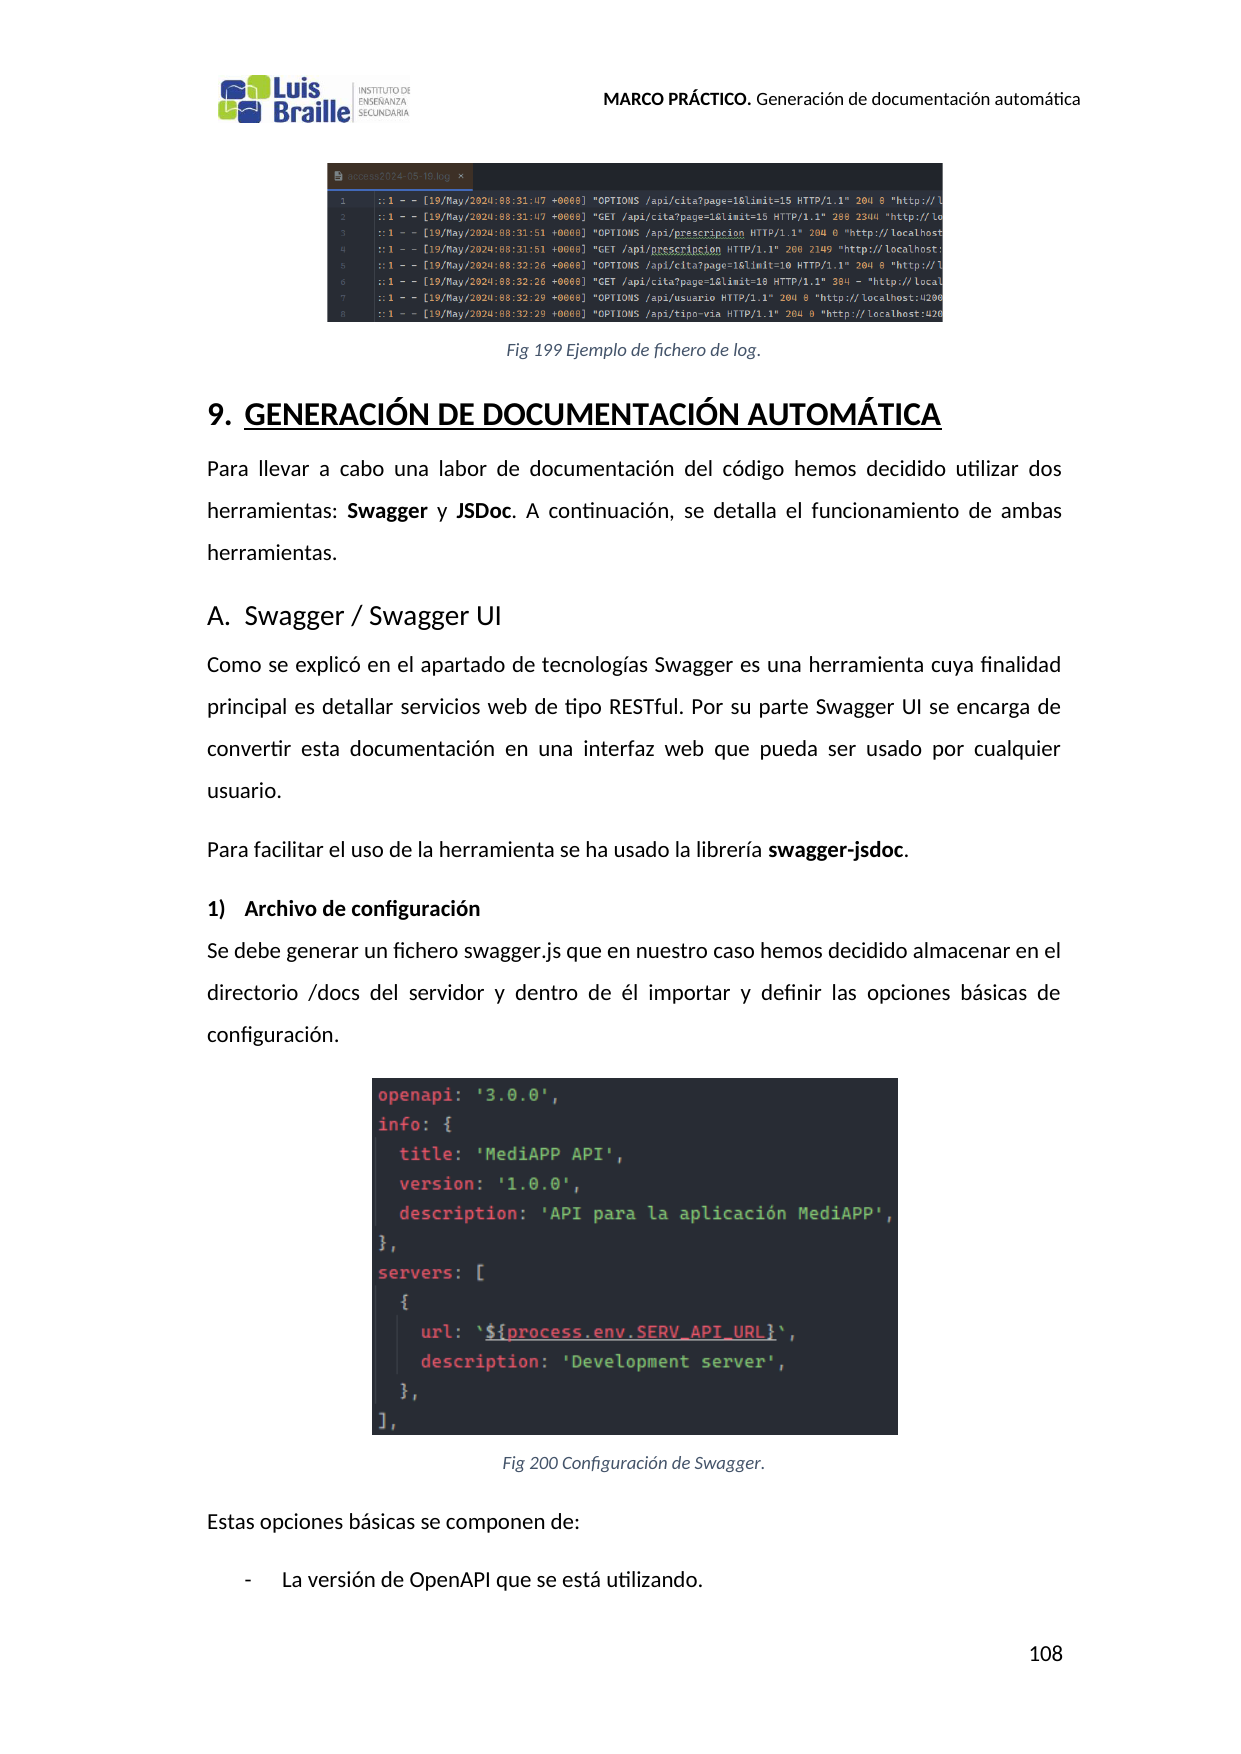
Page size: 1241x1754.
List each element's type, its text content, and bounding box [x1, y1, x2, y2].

subtitle GENERACIÓN DE DOCUMENTACIÓN AUTOMÁTICA [207, 393, 1063, 434]
picture [327, 163, 943, 322]
text Fig 200 Configuración de Swagger. [207, 1452, 1063, 1474]
text Para llevar a cabo una labor de documentación del código hemos decidido utilizar dos herramientas: Swagger y JSDoc. A continuación, se detalla el funcionamiento de ambas herramientas. [207, 454, 1063, 566]
text Como se explicó en el apartado de tecnologías Swagger es una herramienta cuya finalidad principal es detallar servicios web de tipo RESTful. Por su parte Swagger UI se encarga de convertir esta documentación en una interfaz web que pueda ser usado por cualquier usuario. [207, 651, 1063, 804]
text Se debe generar un fichero swagger.js que en nuestro caso hemos decidido almacenar en el directorio /docs del servidor y dentro de él importar y definir las opciones básicas de configuración. [207, 936, 1063, 1048]
text Estas opciones básicas se componen de: [207, 1507, 1063, 1535]
list La versión de OpenAPI que se está utilizando. [244, 1565, 1063, 1593]
list Archivo de configuración [207, 894, 1063, 922]
text Para facilitar el uso de la herramienta se ha usado la librería swagger-jsdoc. [207, 835, 1063, 863]
text Fig 199 Ejemplo de fichero de log. [207, 338, 1063, 361]
list Swagger / Swagger UI [207, 597, 1063, 633]
picture [372, 1078, 898, 1435]
